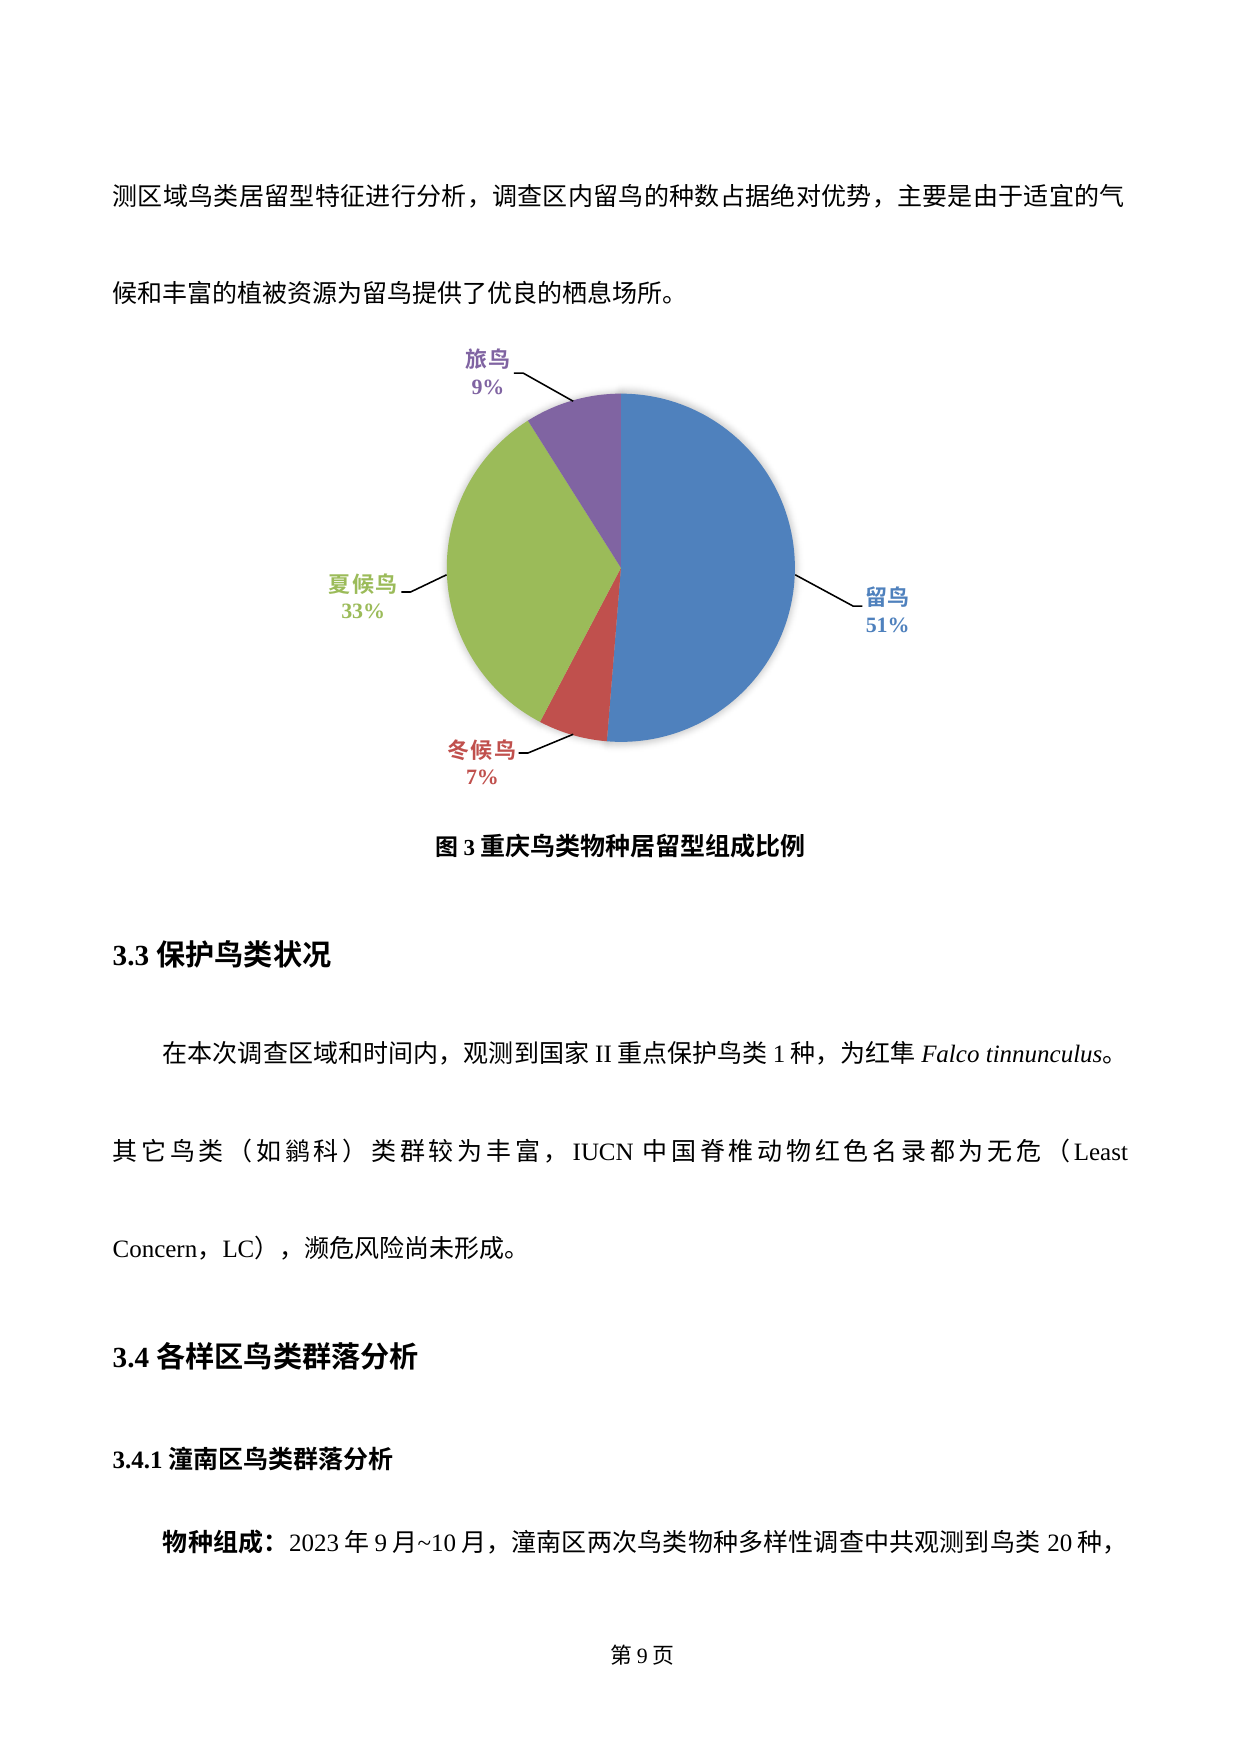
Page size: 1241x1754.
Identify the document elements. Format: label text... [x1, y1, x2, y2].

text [112, 1508, 1128, 1573]
text 图 3 重庆鸟类物种居留型组成比例 [112, 812, 1128, 877]
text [112, 162, 1128, 324]
text 3.4.1 潼南区鸟类群落分析 [112, 1425, 1128, 1490]
text 3.3 保护鸟类状况 [112, 921, 1128, 986]
text 在本次调查区域和时间内，观测到国家II重点保护鸟类1种，为红隼Falco tinnunculus。其它鸟类（如鹟科）类群较为丰富，IUCN中国脊椎动物红色名录都为无危（Least Concern，LC），濒危风险尚未形成。 [112, 1019, 1128, 1279]
text 3.4 各样区鸟类群落分析 [112, 1322, 1128, 1387]
